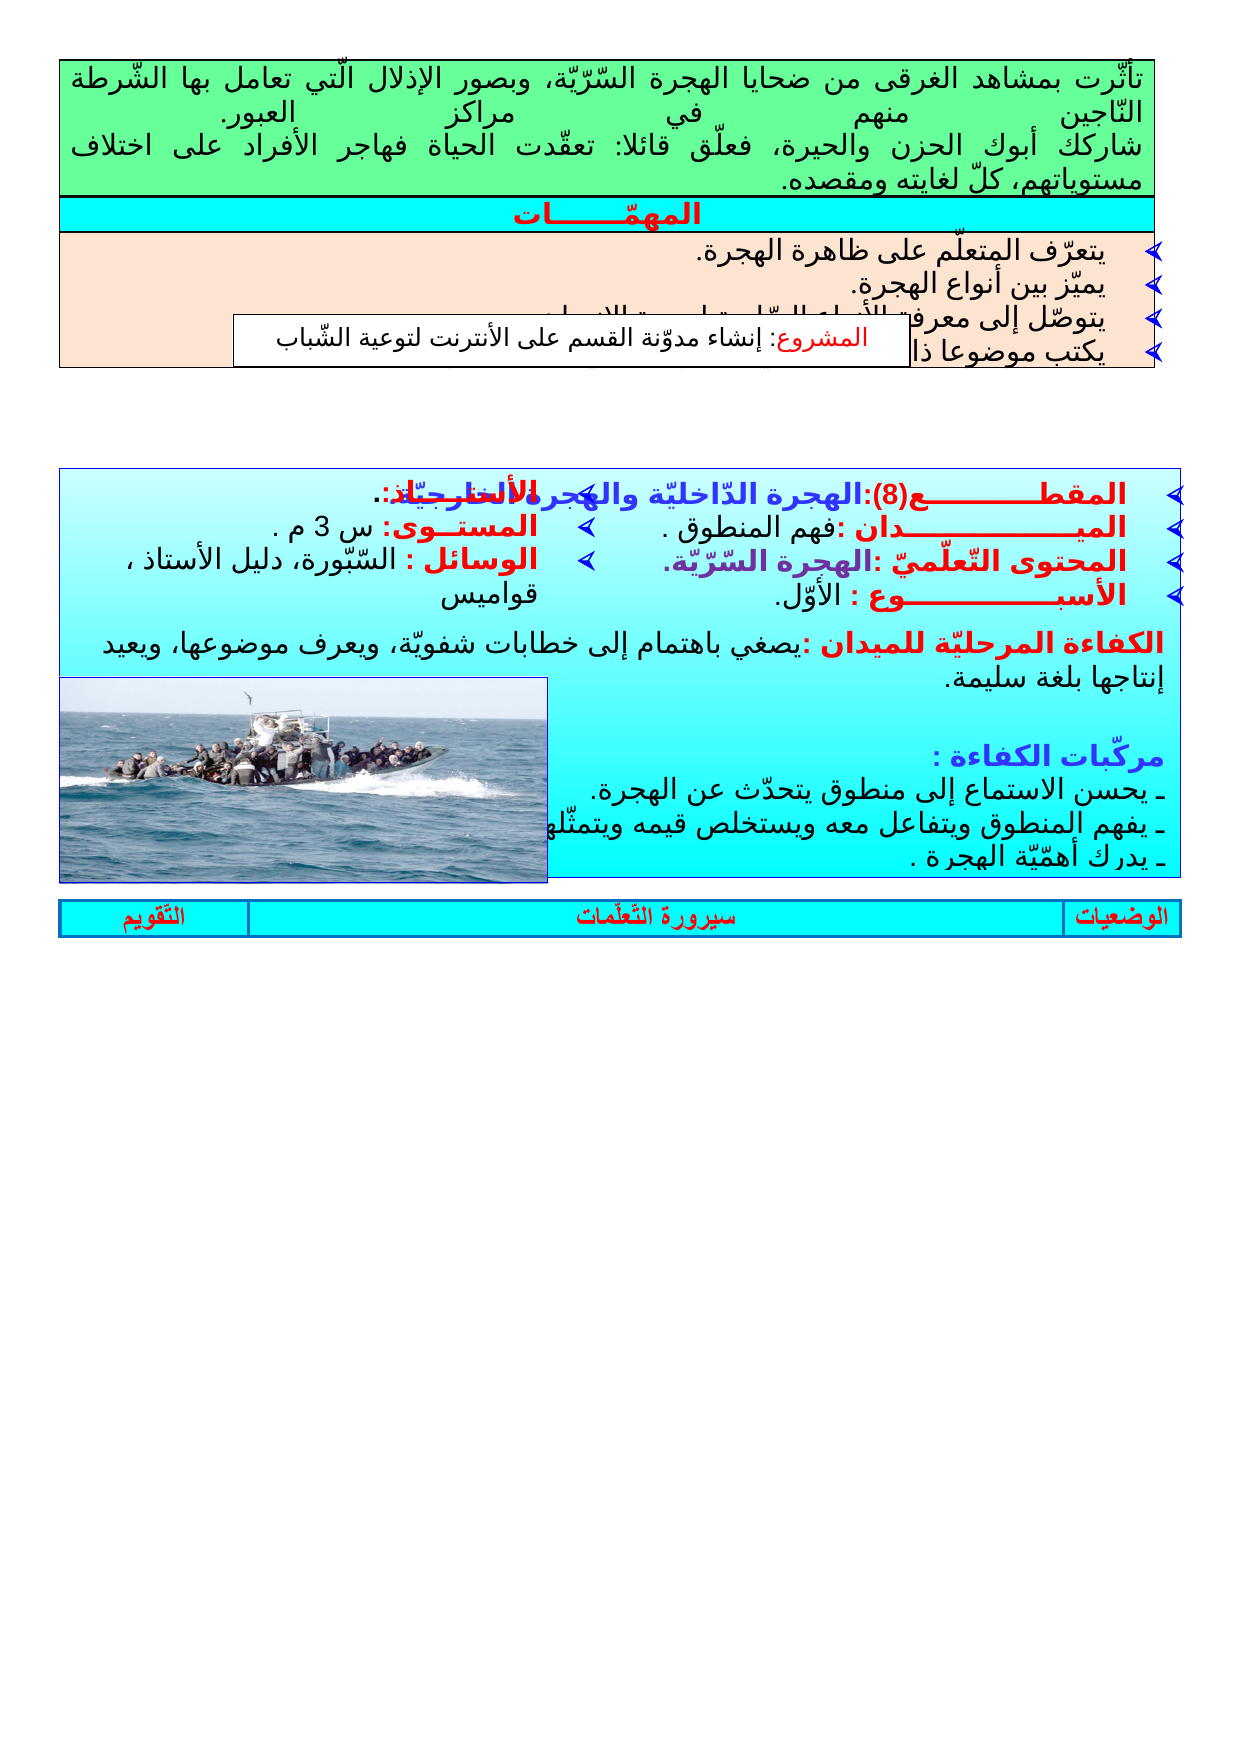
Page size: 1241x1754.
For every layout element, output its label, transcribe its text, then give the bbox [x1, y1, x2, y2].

table_cell يتعرّف المتعلّم على ظاهرة الهجرة. يميّز بين أنواع الهجرة. يتوصّل إلى معرفة الأنواع السّامية لهجرة الإنسان. يكتب موضوعا ذا نمط حجاجيّ، يشارك به في مجلّة المتوسّطة [60, 233, 1154, 367]
table_cell تأثّرت بمشاهد الغرقى من ضحايا الهجرة السّرّيّة، وبصور الإذلال الّتي تعامل بها الشّرطة النّاجين منهم في مراكز العبور. شاركك أبوك الحزن والحيرة، فعلّق قائلا: تعقّدت الحياة فهاجر الأفراد على اختلاف مستوياتهم، كلّ لغايته ومقصده. [60, 61, 1154, 195]
table_header سيرورة التّعلّمات [250, 902, 1062, 935]
picture [59, 676, 549, 882]
table_cell المهمّـــــــات [60, 198, 1154, 231]
table_header التّقويم [62, 902, 247, 935]
picture [60, 678, 547, 882]
table_header الوضعيات [1065, 902, 1179, 935]
